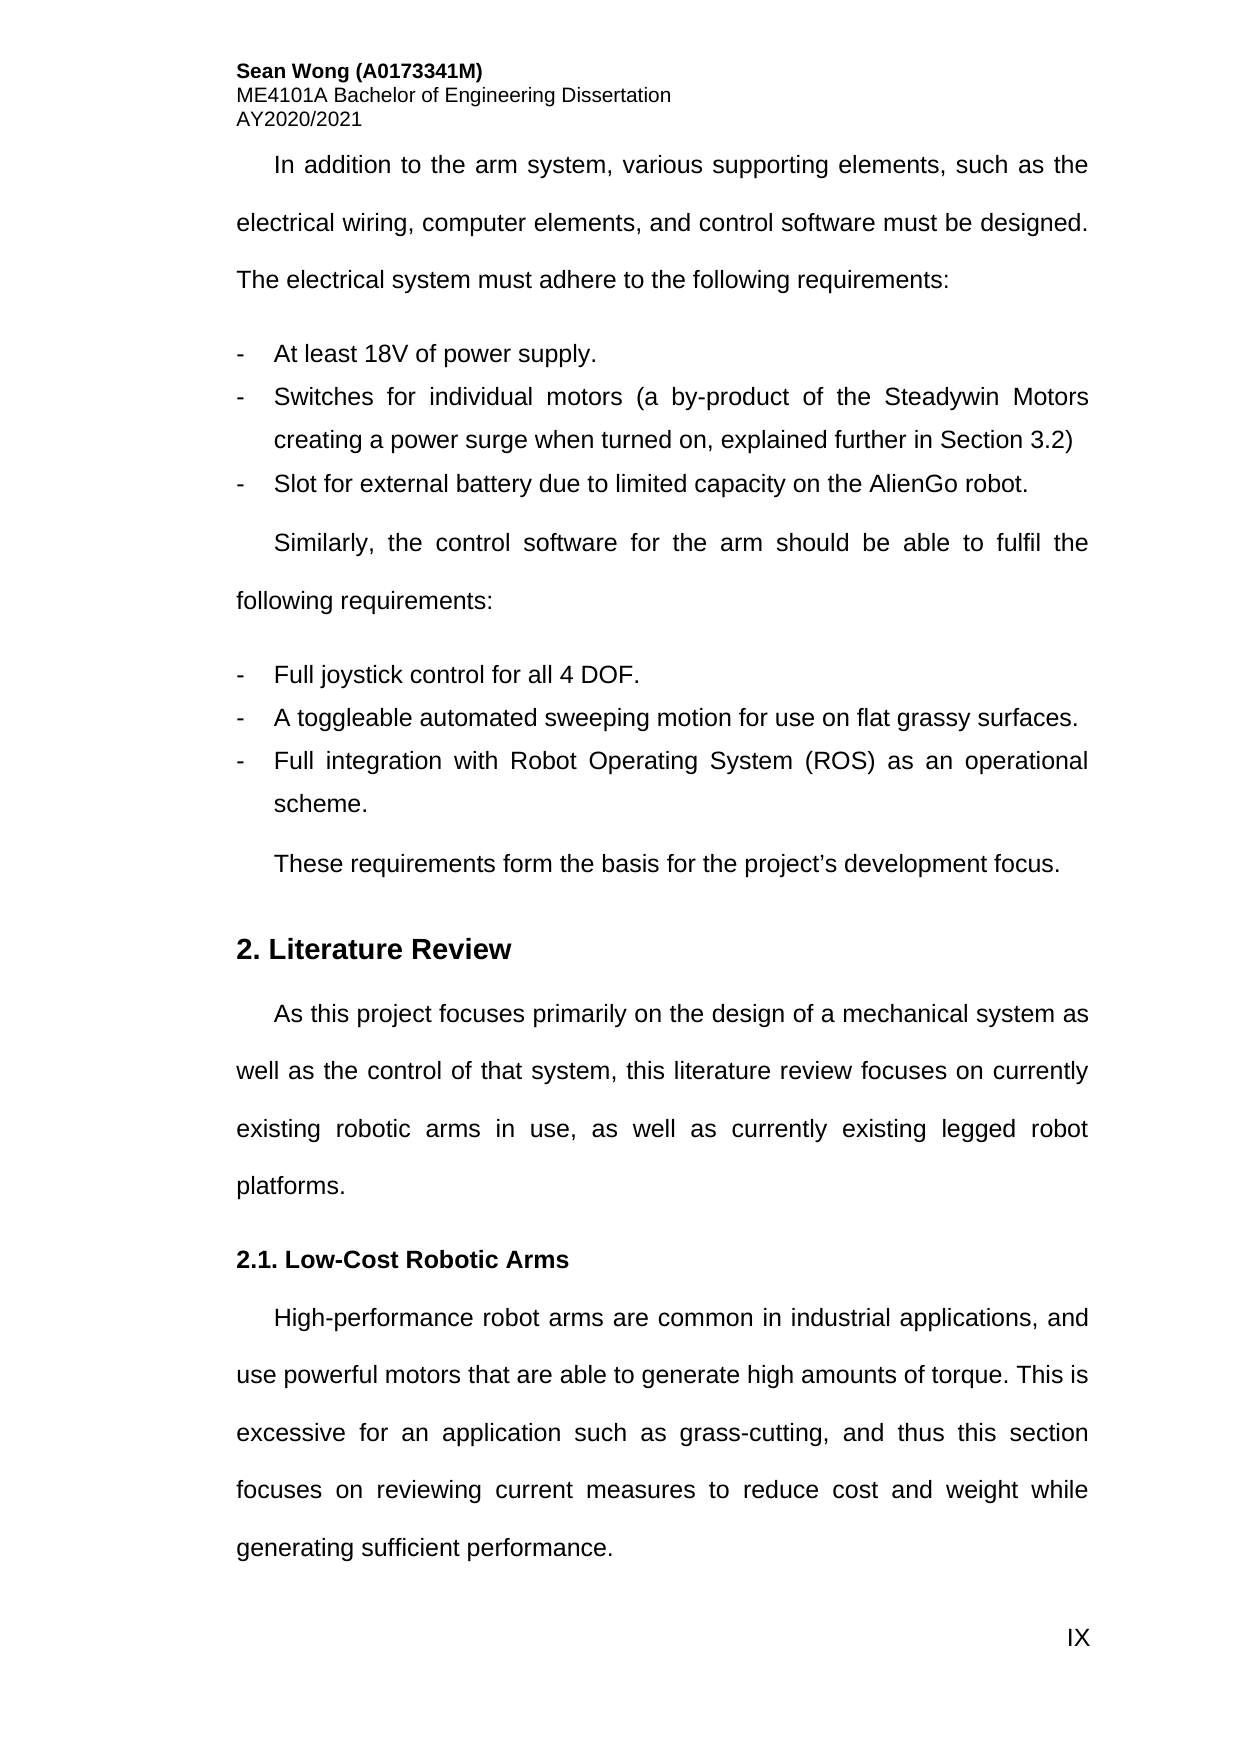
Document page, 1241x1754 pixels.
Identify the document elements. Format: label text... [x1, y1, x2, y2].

list Full joystick control for all 4 DOF. [236, 660, 1090, 689]
text As this project focuses primarily on the design of a mechanical system as well as the control of that system, this literature review focuses on currently existing robotic arms in use, as well as currently existing legged robot platforms. [236, 999, 1090, 1200]
subtitle 2. Literature Review [236, 932, 1090, 965]
subtitle 2.1. Low-Cost Robotic Arms [236, 1245, 1090, 1274]
list At least 18V of power supply. [236, 339, 1090, 368]
list A toggleable automated sweeping motion for use on flat grassy surfaces. [236, 703, 1090, 732]
list Full integration with Robot Operating System (ROS) as an operational scheme. [236, 746, 1090, 818]
list Slot for external battery due to limited capacity on the AlienGo robot. [236, 468, 1090, 497]
text Similarly, the control software for the arm should be able to fulfil the following requirements: [236, 528, 1090, 614]
list Switches for individual motors (a by-product of the Steadywin Motors creating a power surge when turned on, explained further in Section 3.2) [236, 382, 1090, 454]
text These requirements form the basis for the project’s development focus. [236, 849, 1090, 878]
text High-performance robot arms are common in industrial applications, and use powerful motors that are able to generate high amounts of torque. This is excessive for an application such as grass-cutting, and thus this section focuses on reviewing current measures to reduce cost and weight while generating sufficient performance. [236, 1303, 1090, 1562]
text In addition to the arm system, various supporting elements, such as the electrical wiring, computer elements, and control software must be designed. The electrical system must adhere to the following requirements: [236, 150, 1090, 294]
